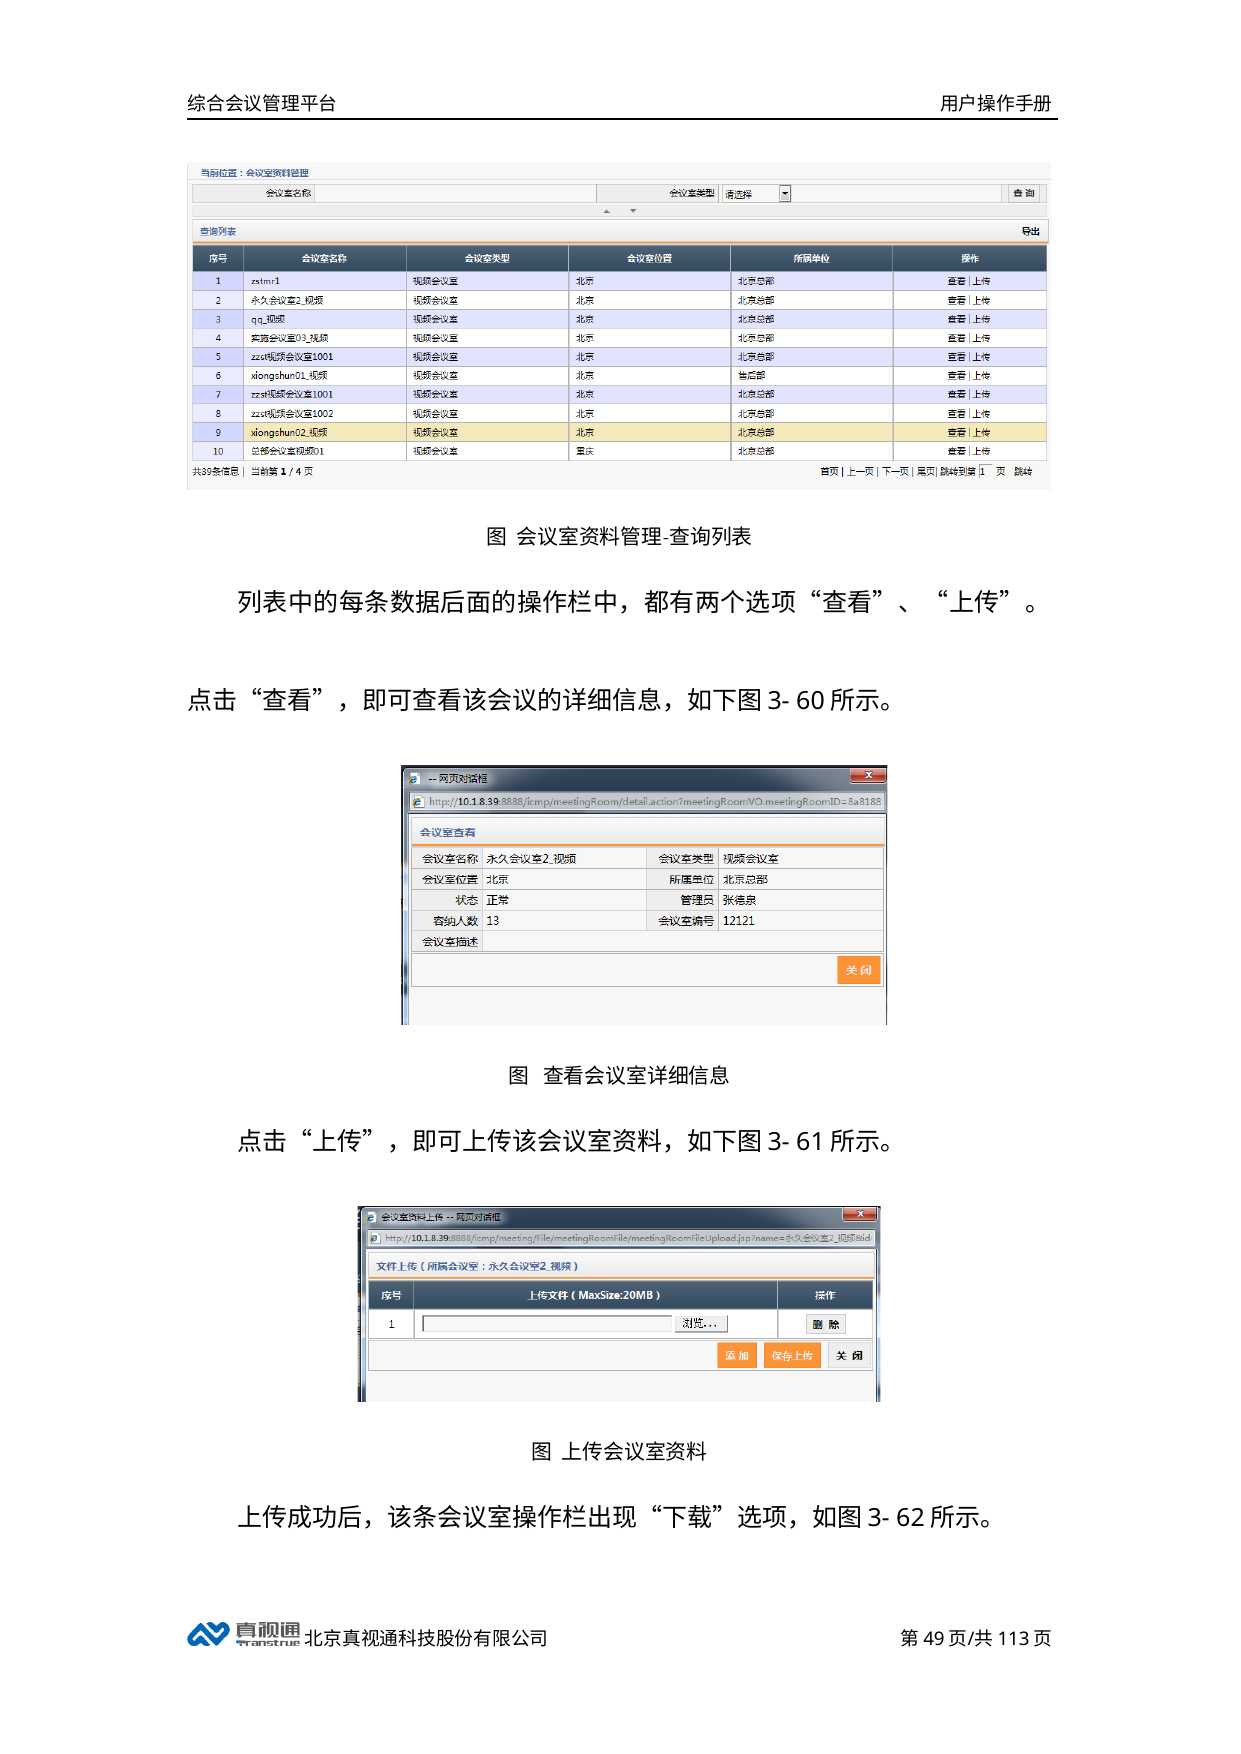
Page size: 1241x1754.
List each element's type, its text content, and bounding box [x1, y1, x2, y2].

picture [357, 1206, 881, 1402]
picture [187, 1622, 300, 1646]
text 图 查看会议室详细信息 [187, 1058, 1051, 1091]
picture [187, 162, 1052, 490]
text 图 会议室资料管理-查询列表 [187, 519, 1051, 552]
text 图 上传会议室资料 [187, 1434, 1051, 1466]
picture [401, 765, 888, 1025]
